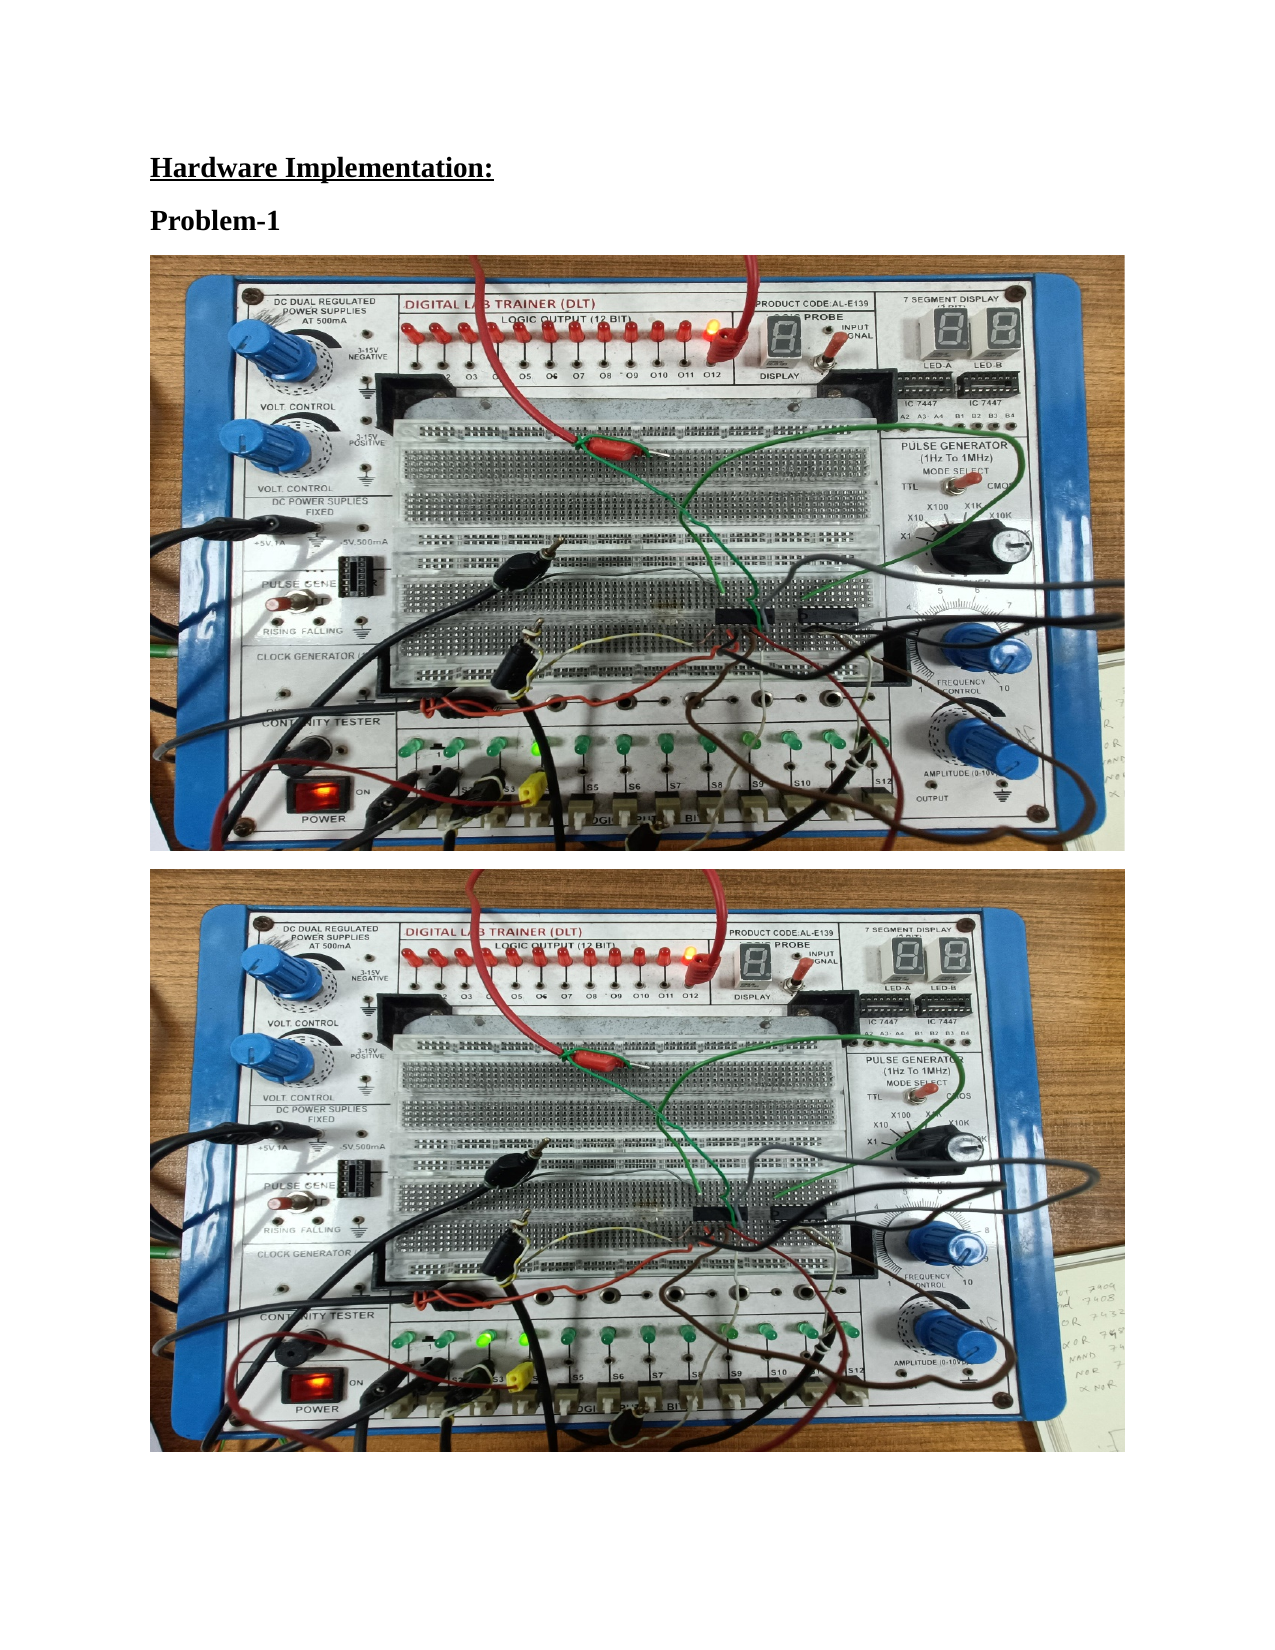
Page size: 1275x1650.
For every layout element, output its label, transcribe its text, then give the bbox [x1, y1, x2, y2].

picture [150, 869, 1125, 1452]
picture [150, 255, 1125, 851]
text Problem-1 [150, 203, 1125, 236]
text Hardware Implementation: [150, 150, 1125, 183]
